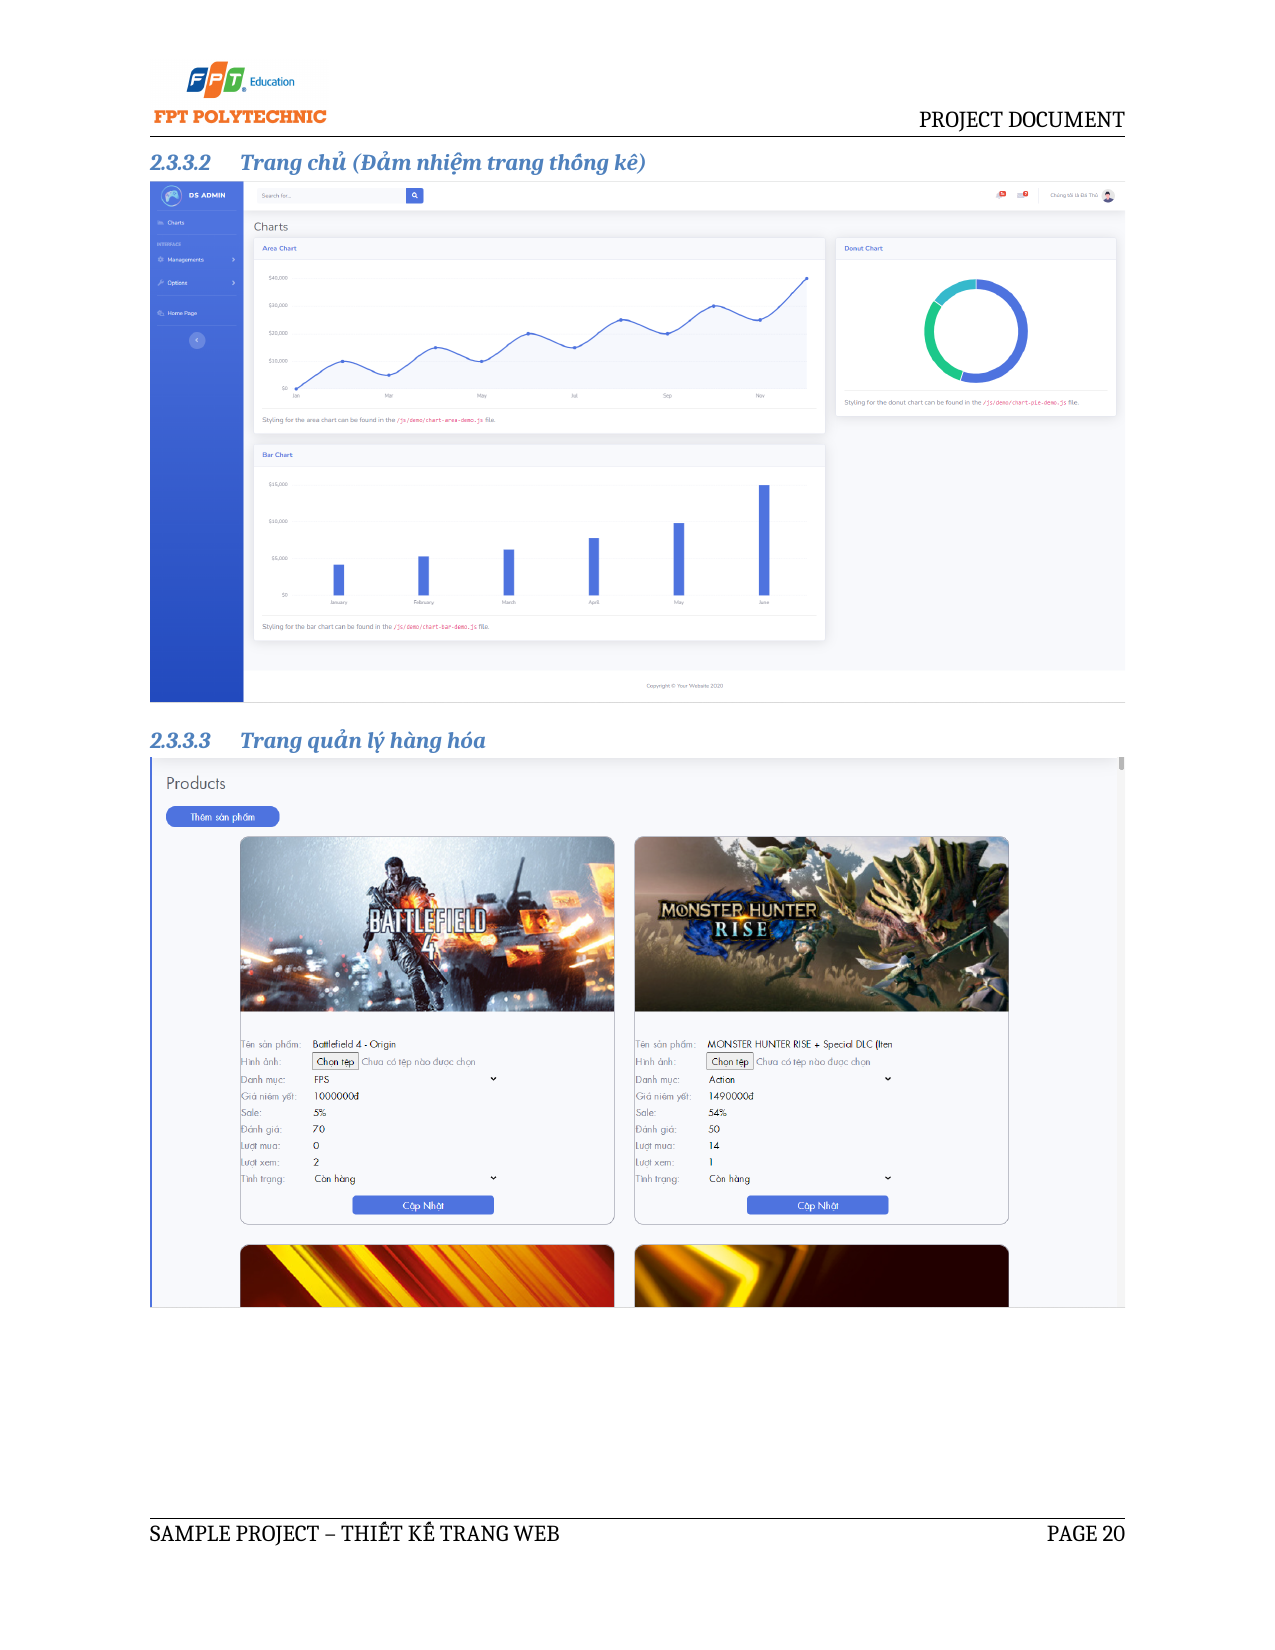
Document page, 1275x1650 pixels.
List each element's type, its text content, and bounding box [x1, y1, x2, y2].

picture [150, 59, 329, 128]
picture [150, 757, 1125, 1308]
subtitle Trang quản lý hàng hóa [150, 727, 1125, 754]
picture [150, 180, 1125, 703]
subtitle Trang chủ (Đảm nhiệm trang thống kê) [150, 150, 1125, 176]
